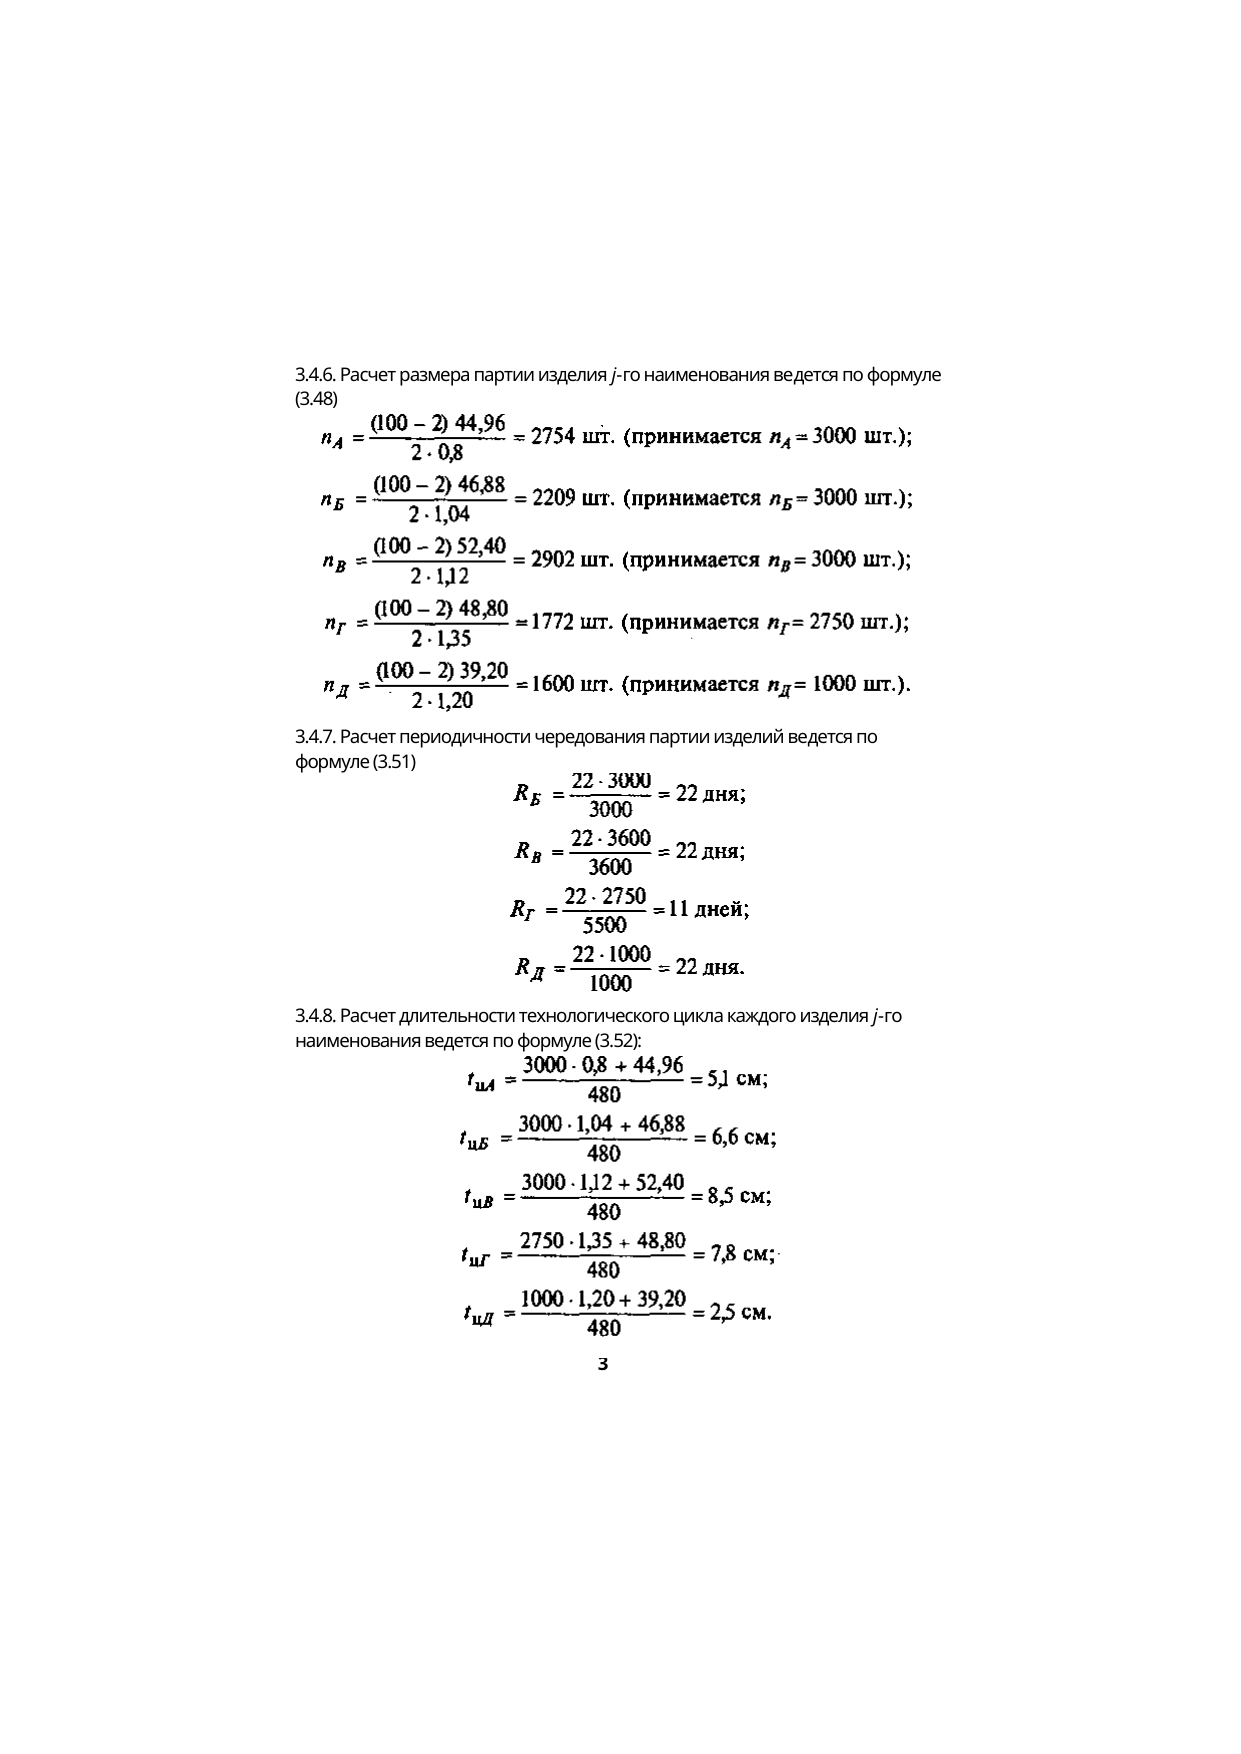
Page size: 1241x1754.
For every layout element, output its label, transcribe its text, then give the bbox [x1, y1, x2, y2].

picture [306, 410, 938, 719]
picture [424, 1052, 821, 1358]
text 3.4.7. Расчет периодичности чередования партии изделий ведется по формуле (3.51) [295, 724, 950, 773]
text 3.4.6. Расчет размера партии изделия j-го наименования ведется по формуле (3.48) [295, 362, 950, 410]
picture [476, 773, 769, 997]
text 3.4.8. Расчет длительности технологического цикла каждого изделия j-го наименования ведется по формуле (3.52): [295, 1003, 950, 1053]
